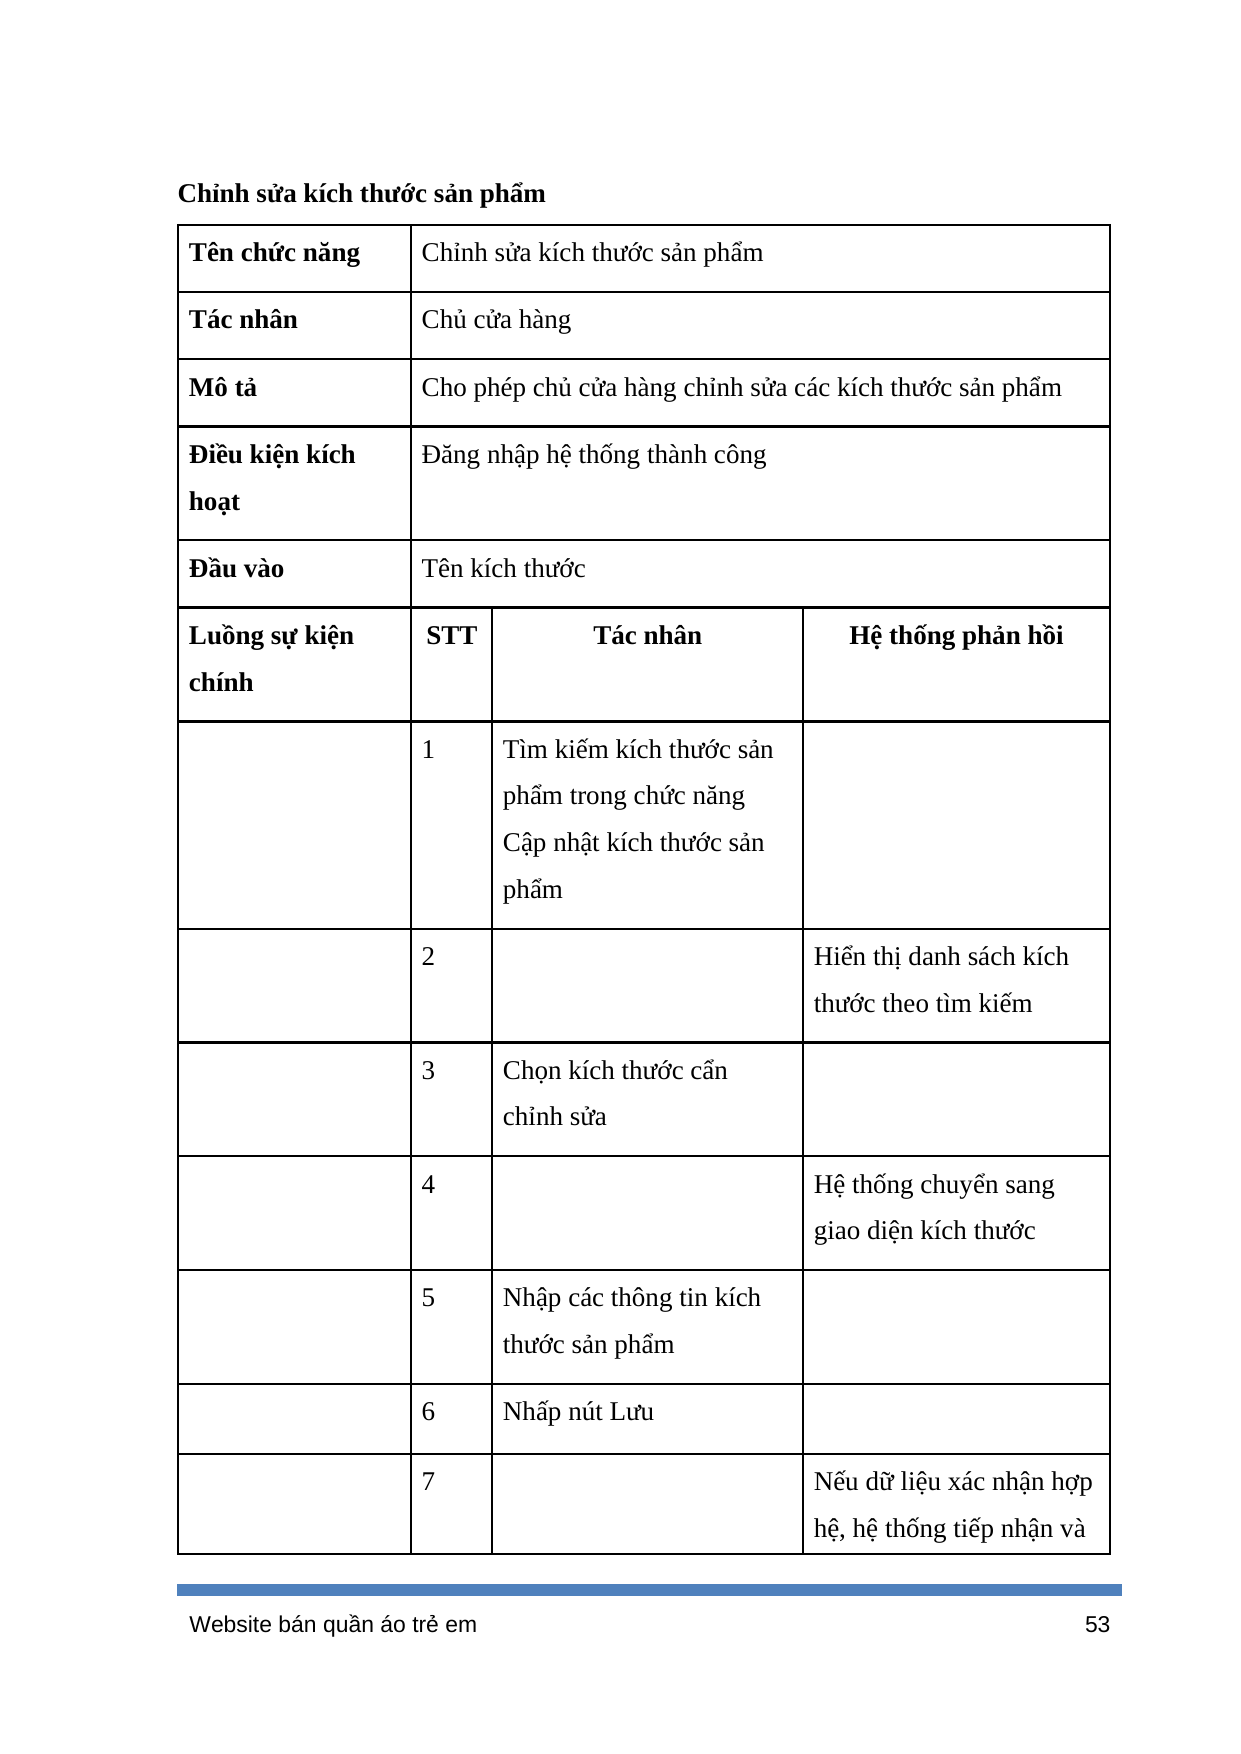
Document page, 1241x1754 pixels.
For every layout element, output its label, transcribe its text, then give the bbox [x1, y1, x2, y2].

table_cell [179, 1157, 410, 1269]
table_cell Nhấp nút Lưu [493, 1385, 802, 1452]
table_cell [804, 723, 1109, 927]
table_cell [804, 1271, 1109, 1383]
table_cell Tác nhân [179, 293, 410, 358]
table_cell [493, 1157, 802, 1269]
table_cell Chủ cửa hàng [412, 293, 1109, 358]
table_cell Tác nhân [493, 609, 802, 720]
table_cell Cho phép chủ cửa hàng chỉnh sửa các kích thước sản phẩm [412, 360, 1109, 425]
table_cell 5 [412, 1271, 491, 1383]
table_cell 4 [412, 1157, 491, 1269]
table_cell 3 [412, 1044, 491, 1155]
table_cell [179, 1044, 410, 1155]
table_cell [179, 1385, 410, 1452]
table_cell Hệ thống chuyển sang giao diện kích thước [804, 1157, 1109, 1269]
table_cell Hiển thị danh sách kích thước theo tìm kiếm [804, 930, 1109, 1041]
table_cell [804, 1044, 1109, 1155]
table_cell [493, 1455, 802, 1553]
table_cell [179, 1455, 410, 1553]
table_cell 1 [412, 723, 491, 927]
table_cell Điều kiện kích hoạt [179, 428, 410, 539]
table_cell Tên kích thước [412, 541, 1109, 606]
table_cell Tìm kiếm kích thước sản phẩm trong chức năng Cập nhật kích thước sản phẩm [493, 723, 802, 927]
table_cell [804, 1455, 1109, 1553]
text Chỉnh sửa kích thước sản phẩm [177, 177, 1122, 208]
table_cell Luồng sự kiện chính [179, 609, 410, 720]
table_cell 7 [412, 1455, 491, 1553]
table_header Chỉnh sửa kích thước sản phẩm [412, 226, 1109, 291]
table_cell [493, 930, 802, 1041]
table_cell 6 [412, 1385, 491, 1452]
table_cell STT [412, 609, 491, 720]
table_cell [179, 723, 410, 927]
table_cell [804, 1385, 1109, 1452]
table_cell 2 [412, 930, 491, 1041]
table_cell Hệ thống phản hồi [804, 609, 1109, 720]
table_cell Đầu vào [179, 541, 410, 606]
table_cell Mô tả [179, 360, 410, 425]
table_cell Chọn kích thước cẩn chỉnh sửa [493, 1044, 802, 1155]
table_cell Nhập các thông tin kích thước sản phẩm [493, 1271, 802, 1383]
table_cell [179, 930, 410, 1041]
table_cell [179, 1271, 410, 1383]
table_header Tên chức năng [179, 226, 410, 291]
table_cell Đăng nhập hệ thống thành công [412, 428, 1109, 539]
